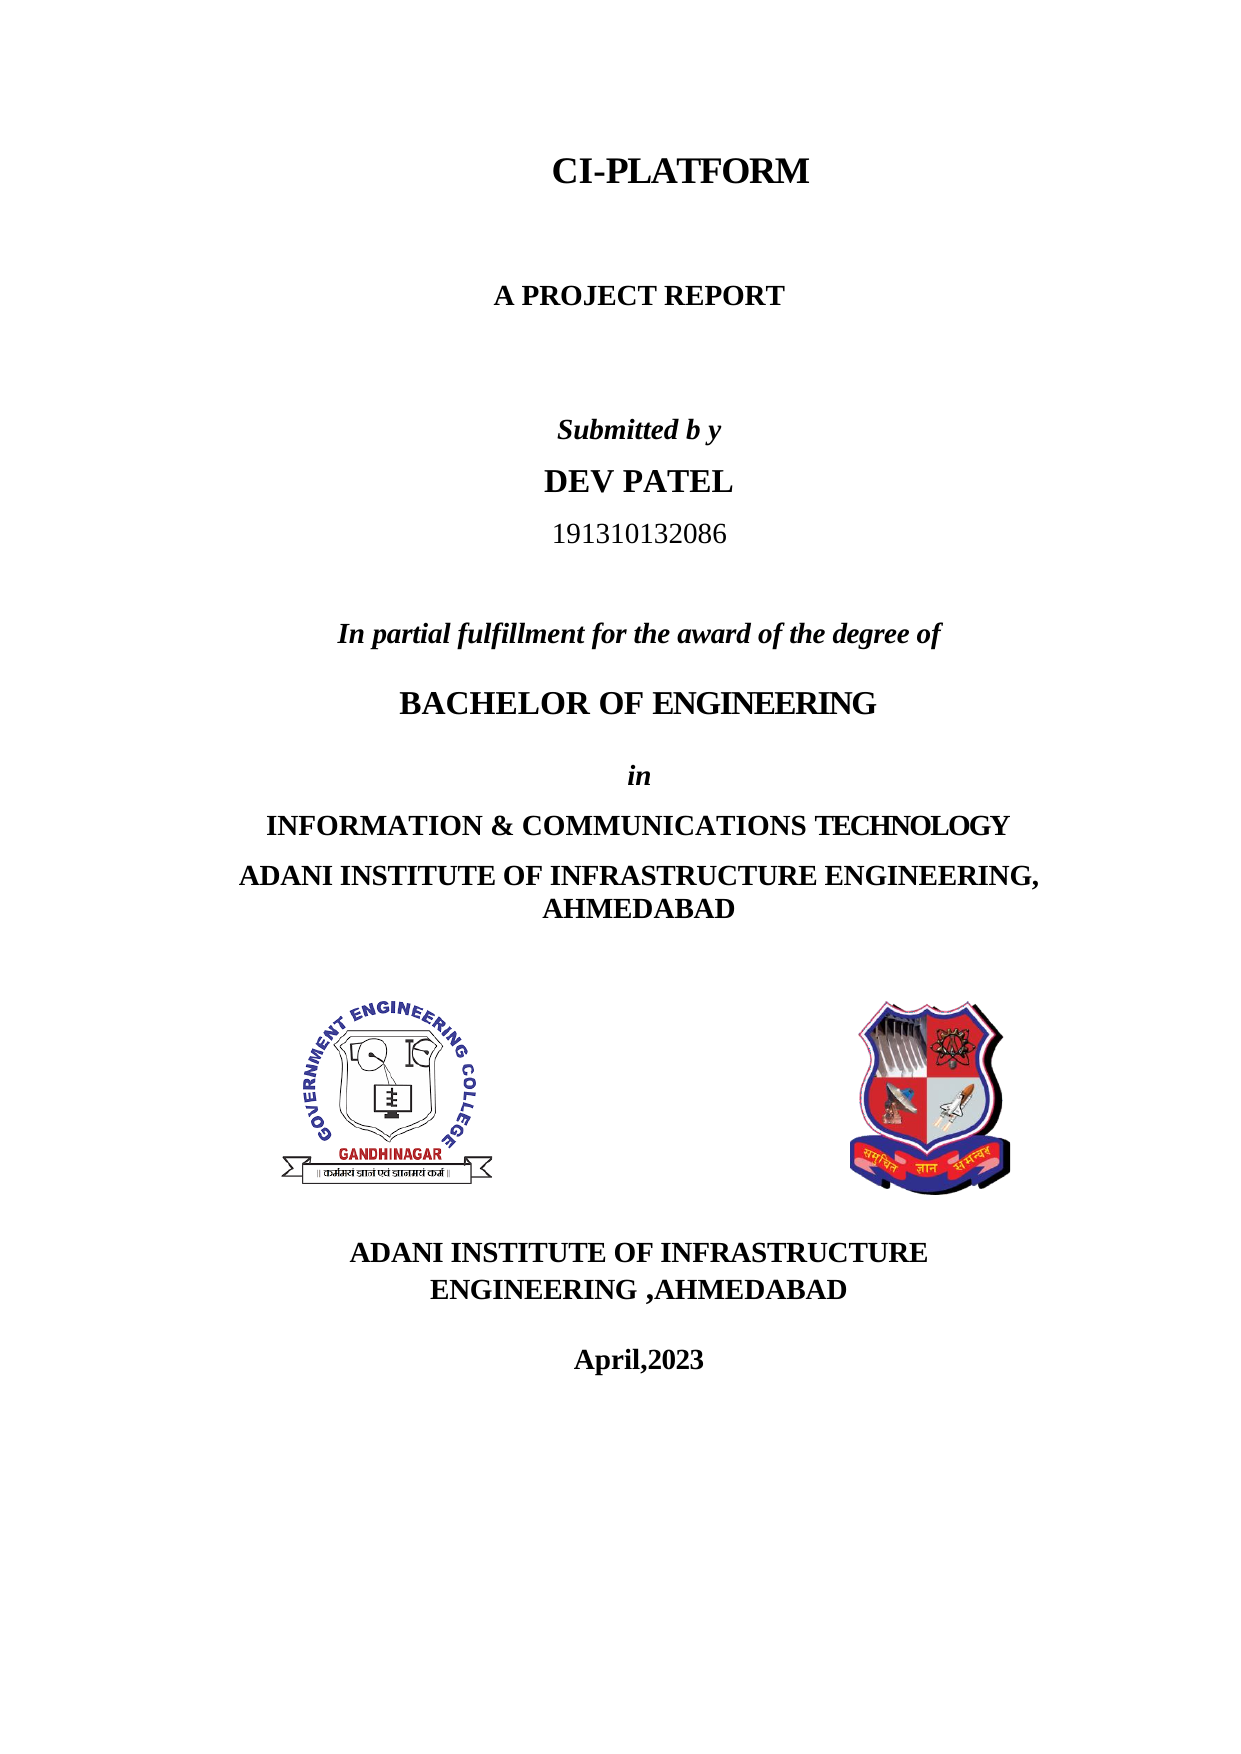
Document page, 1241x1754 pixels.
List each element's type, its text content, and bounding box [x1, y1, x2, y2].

text in [224, 758, 1054, 791]
picture [850, 1001, 1011, 1195]
text In partial fulfillment for the award of the degree of [187, 616, 1091, 650]
text DEV PATEL [187, 461, 1091, 499]
text ADANI INSTITUTE OF INFRASTRUCTURE ENGINEERING, AHMEDABAD [224, 858, 1053, 925]
subtitle A PROJECT REPORT [224, 278, 1054, 312]
subtitle April,2023 [224, 1342, 1054, 1376]
subtitle INFORMATION & COMMUNICATIONS TECHNOLOGY [187, 808, 1091, 842]
picture [281, 1001, 493, 1184]
subtitle CI-PLATFORM [187, 148, 1176, 191]
text Submitted by [495, 412, 783, 446]
subtitle ADANI INSTITUTE OF INFRASTRUCTURE ENGINEERING ,AHMEDABAD [224, 1235, 1053, 1307]
subtitle BACHELOR OF ENGINEERING [187, 684, 1091, 722]
text 191310132086 [224, 516, 1054, 550]
